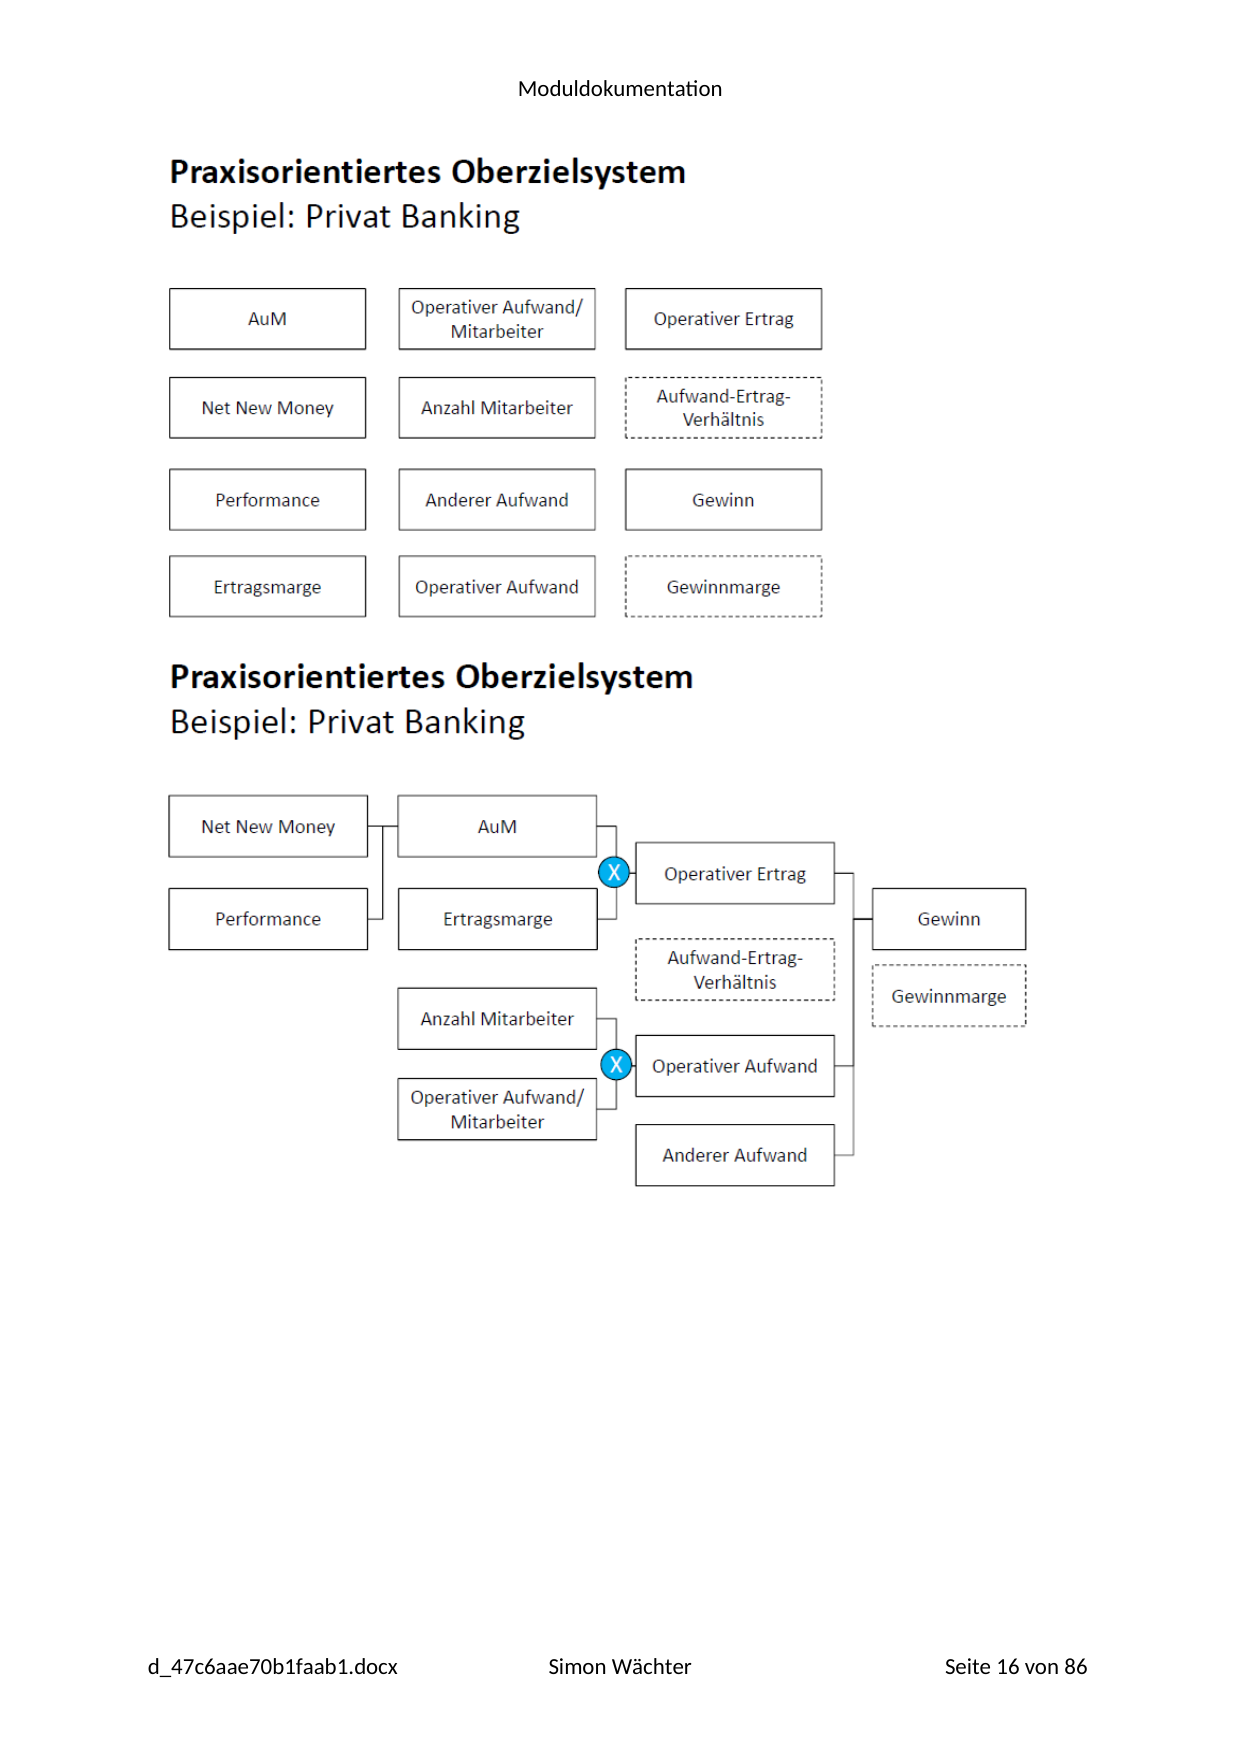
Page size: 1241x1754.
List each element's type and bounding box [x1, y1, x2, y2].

picture [147, 147, 1093, 639]
picture [147, 657, 1093, 1210]
